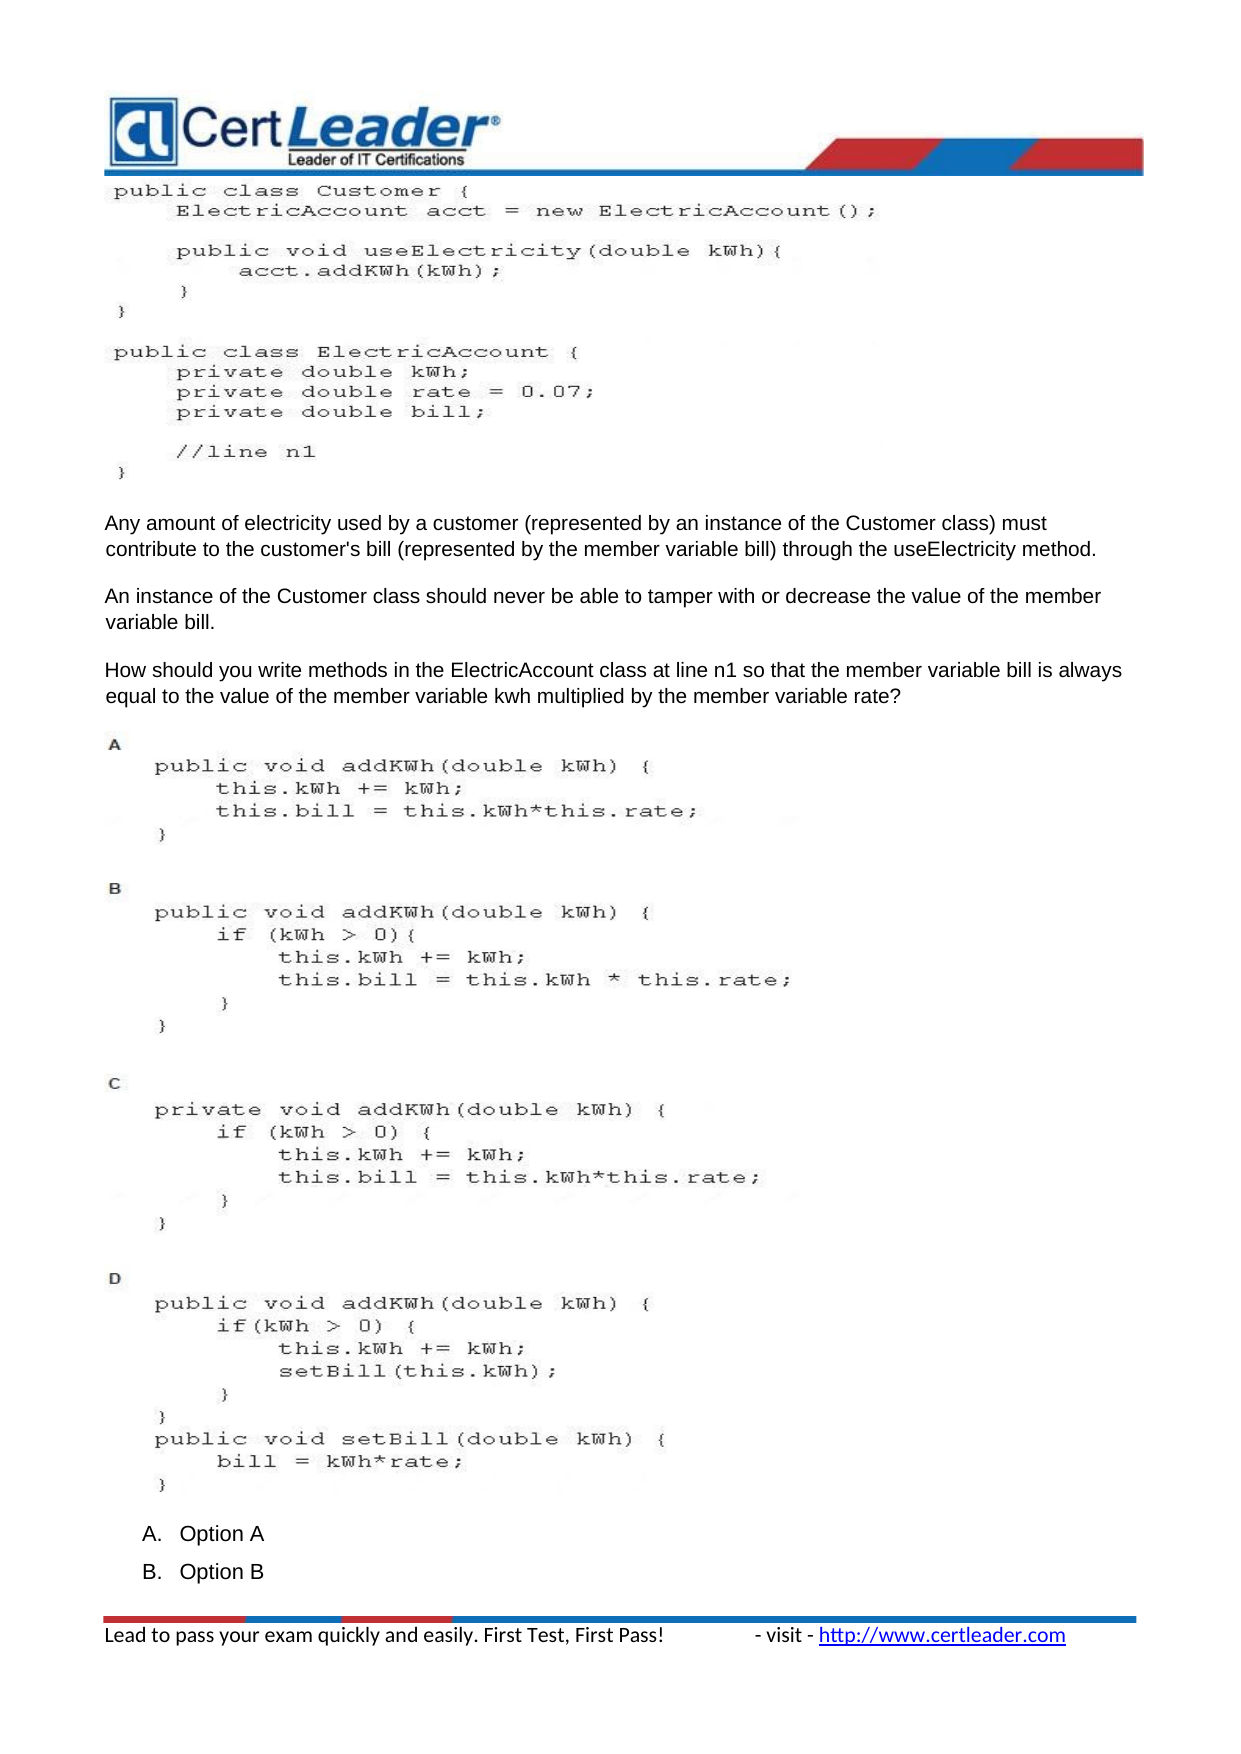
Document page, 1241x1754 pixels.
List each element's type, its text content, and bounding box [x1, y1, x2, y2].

picture [104, 90, 1144, 176]
list Option B [142, 1559, 1136, 1584]
picture [104, 178, 883, 487]
text How should you write methods in the ElectricAccount class at line n1 so that the member variable bill is always equal to the value of the member variable kwh multiplied by the member variable rate? [104, 658, 1136, 707]
picture [103, 1616, 1137, 1623]
list Option A [142, 1521, 1136, 1547]
picture [104, 731, 817, 1498]
text An instance of the Customer class should never be able to tamper with or decrease the value of the member variable bill. [104, 584, 1136, 634]
text Any amount of electricity used by a customer (represented by an instance of the Customer class) must contribute to the customer's bill (represented by the member variable bill) through the useElectricity method. [104, 511, 1136, 560]
